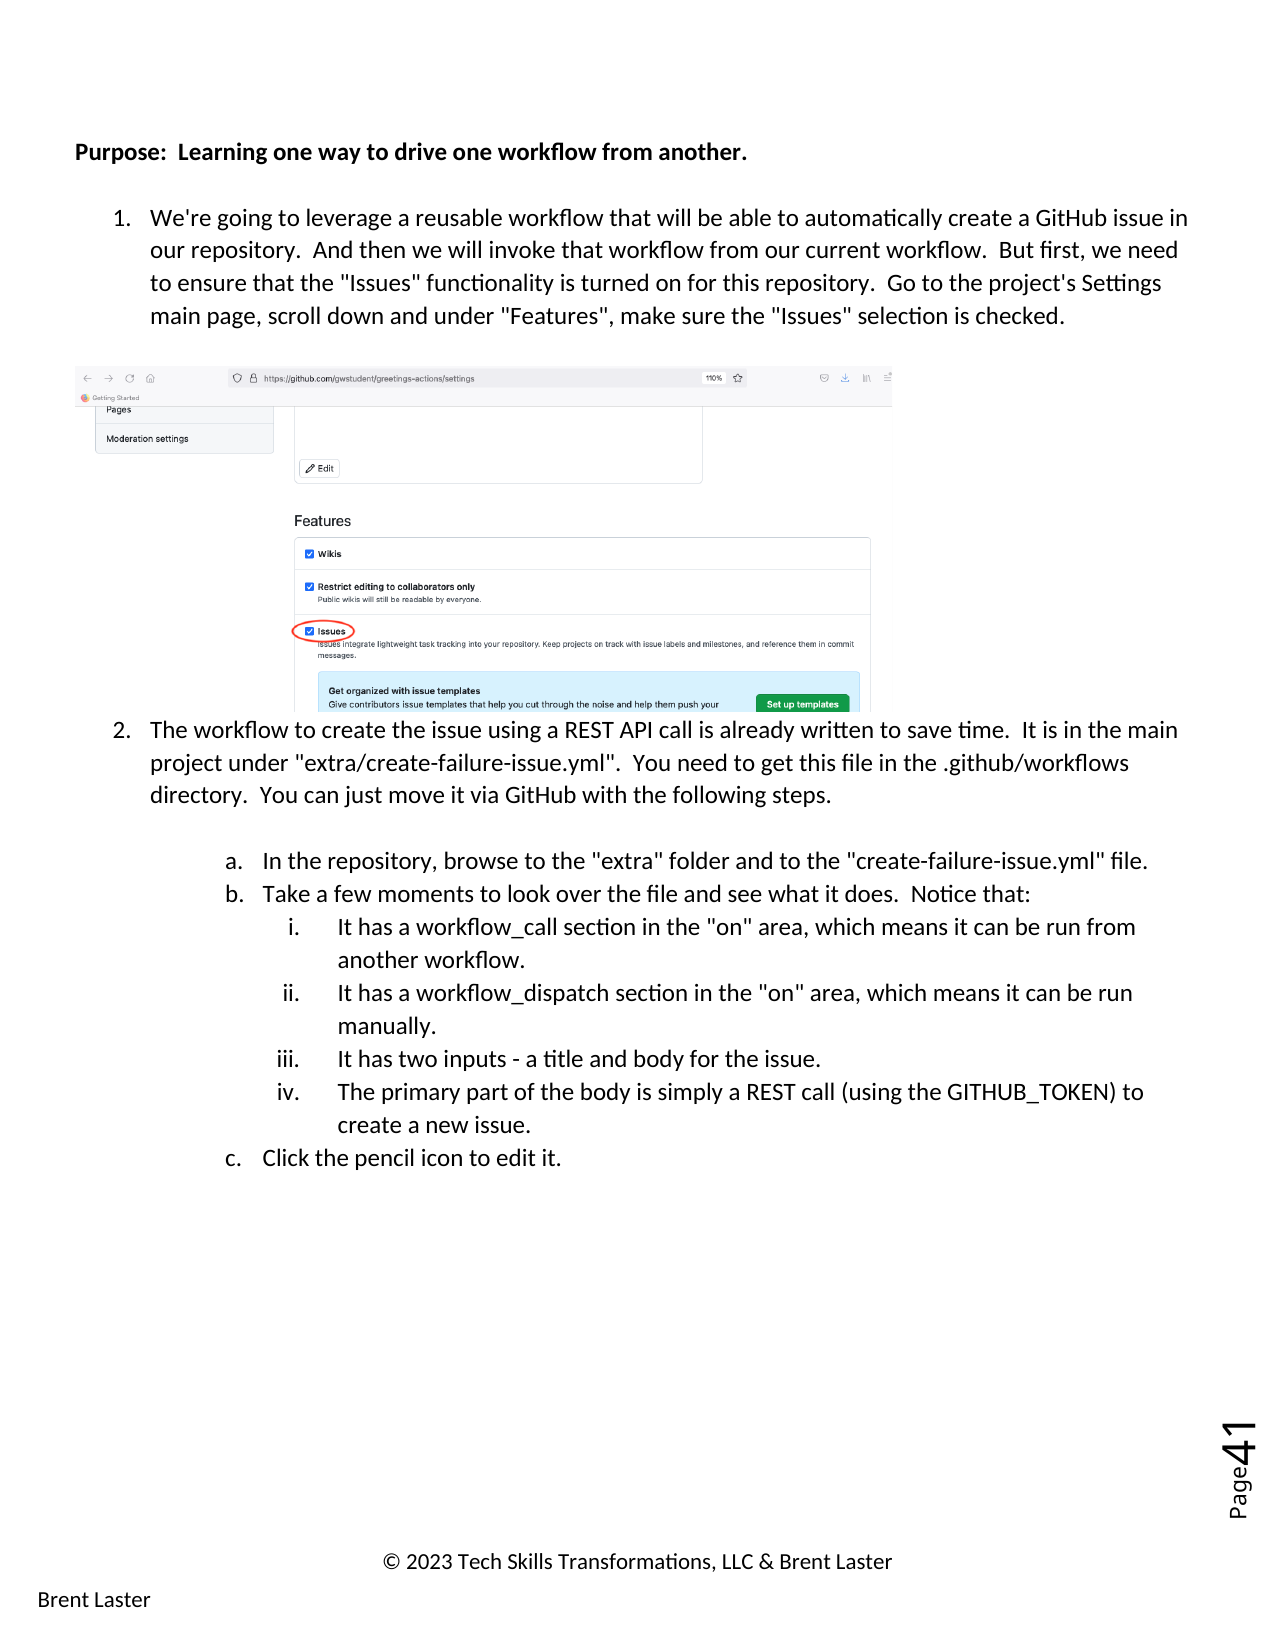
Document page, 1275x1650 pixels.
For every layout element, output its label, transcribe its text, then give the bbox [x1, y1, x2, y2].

text Purpose: Learning one way to drive one workflow from another. [75, 136, 1200, 166]
list We're going to leverage a reusable workflow that will be able to automatically create a GitHub issue in our repository. And then we will invoke that workflow from our current workflow. But first, we need to ensure that the "Issues" functionality is turned on for this repository. Go to the project's Settings main page, scroll down and under "Features", make sure the "Issues" selection is checked. [112, 202, 1200, 331]
list The primary part of the body is simply a REST call (using the GITHUB_TOKEN) to create a new issue. [300, 1076, 1200, 1139]
picture [75, 366, 893, 712]
list It has a workflow_dispatch section in the "on" area, which means it can be run manually. [300, 977, 1200, 1041]
list It has a workflow_call section in the "on" area, which means it can be run from another workflow. [300, 911, 1200, 975]
list It has two inputs - a title and body for the issue. [300, 1043, 1200, 1073]
list The workflow to create the issue using a REST API call is already written to save time. It is in the main project under "extra/create-failure-issue.yml". You need to get this file in the .github/workflows directory. You can just move it via GitHub with the following steps. [112, 714, 1200, 810]
list In the repository, browse to the "extra" folder and to the "create-failure-issue.yml" file. [225, 845, 1200, 876]
list Take a few moments to look over the file and see what it does. Notice that: [225, 878, 1200, 909]
list Click the pencil icon to edit it. [225, 1142, 1200, 1172]
